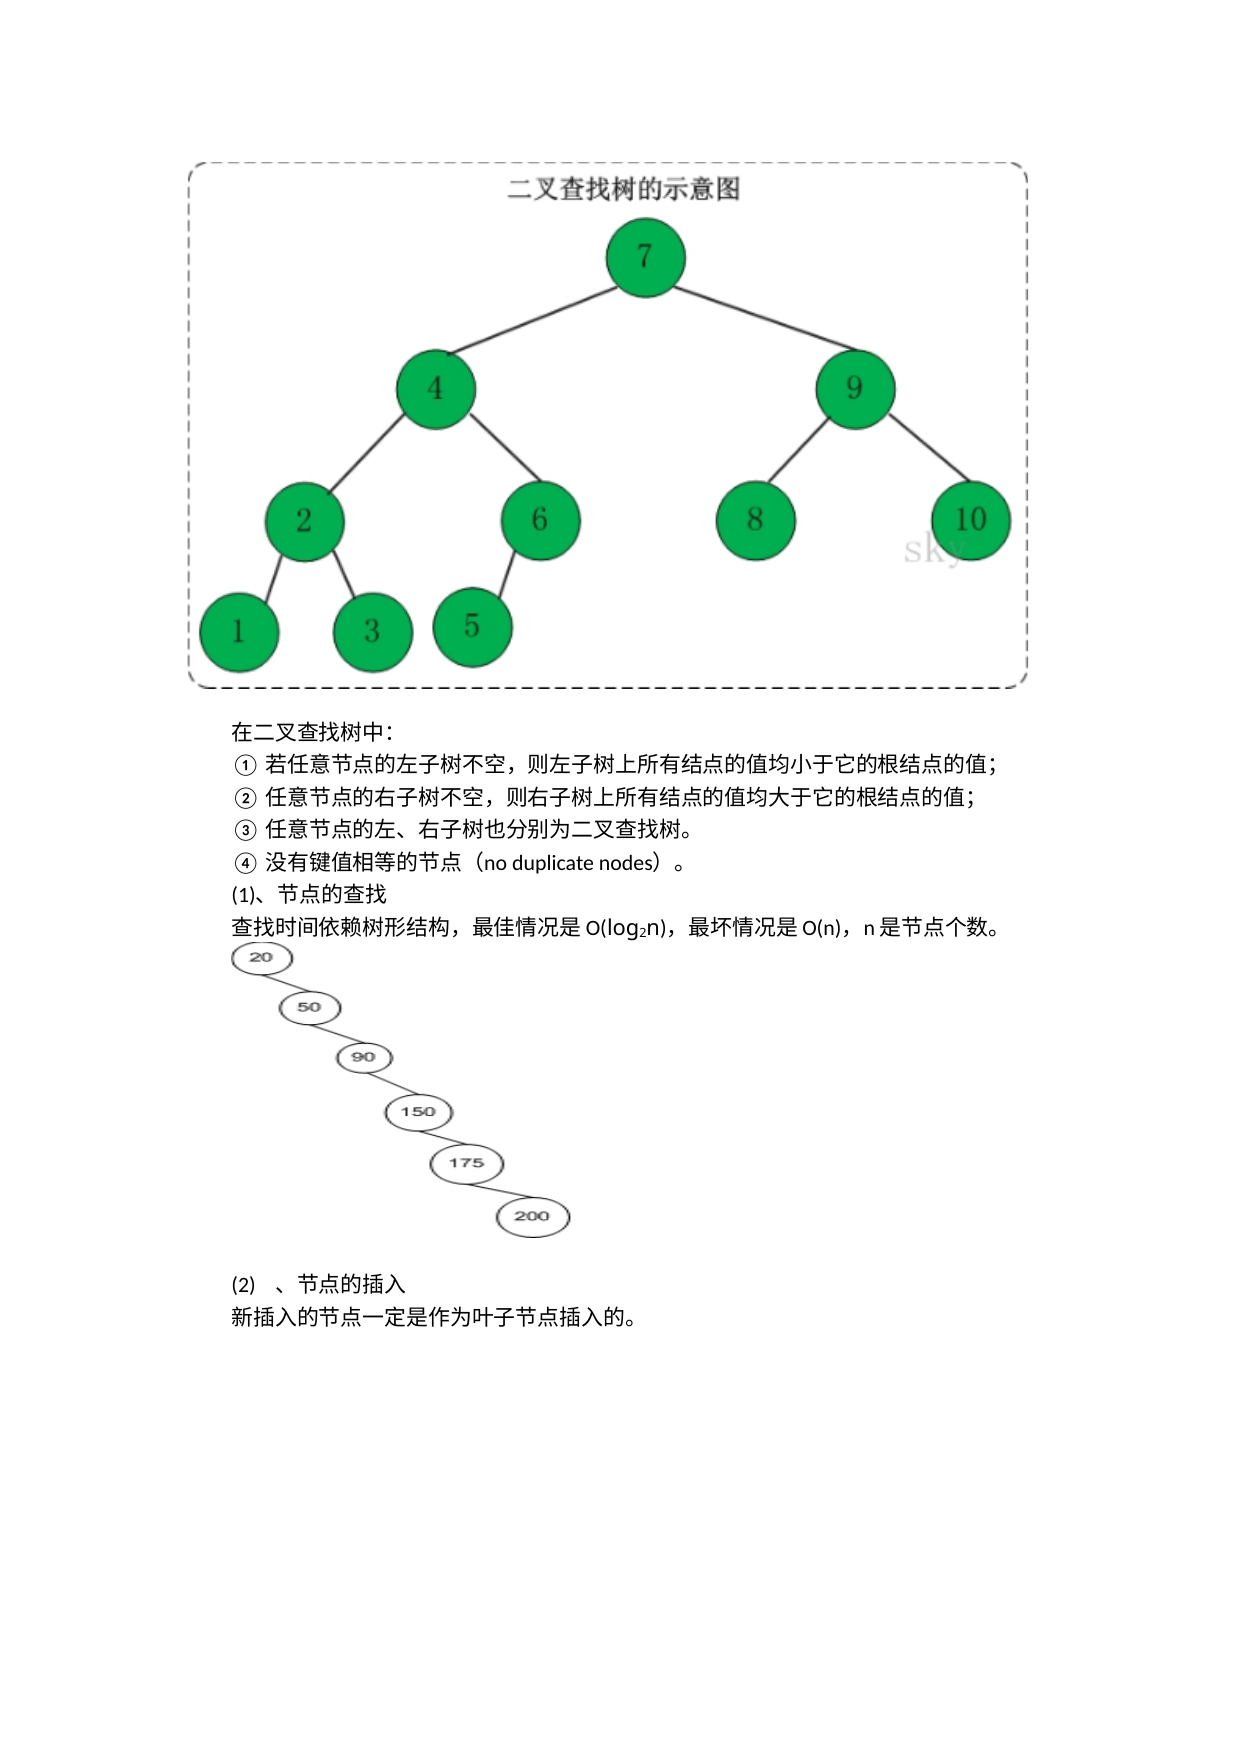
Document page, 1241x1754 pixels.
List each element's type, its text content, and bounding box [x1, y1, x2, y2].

text ① 若任意节点的左子树不空，则左子树上所有结点的值均小于它的根结点的值； [187, 747, 1053, 779]
picture [187, 162, 1029, 689]
text (1)、节点的查找 [187, 877, 1053, 909]
text ③ 任意节点的左、右子树也分别为二叉查找树。 [187, 812, 1053, 844]
list 、节点的插入 [187, 1267, 1053, 1299]
text ④ 没有键值相等的节点（no duplicate nodes）。 [187, 844, 1053, 877]
picture [231, 942, 571, 1238]
text 在二叉查找树中： [187, 714, 1053, 747]
text 查找时间依赖树形结构，最佳情况是O(log2n)，最坏情况是O(n)，n是节点个数。 [187, 909, 1053, 942]
list 新插入的节点一定是作为叶子节点插入的。 [187, 1299, 1053, 1332]
text ② 任意节点的右子树不空，则右子树上所有结点的值均大于它的根结点的值； [187, 779, 1053, 812]
